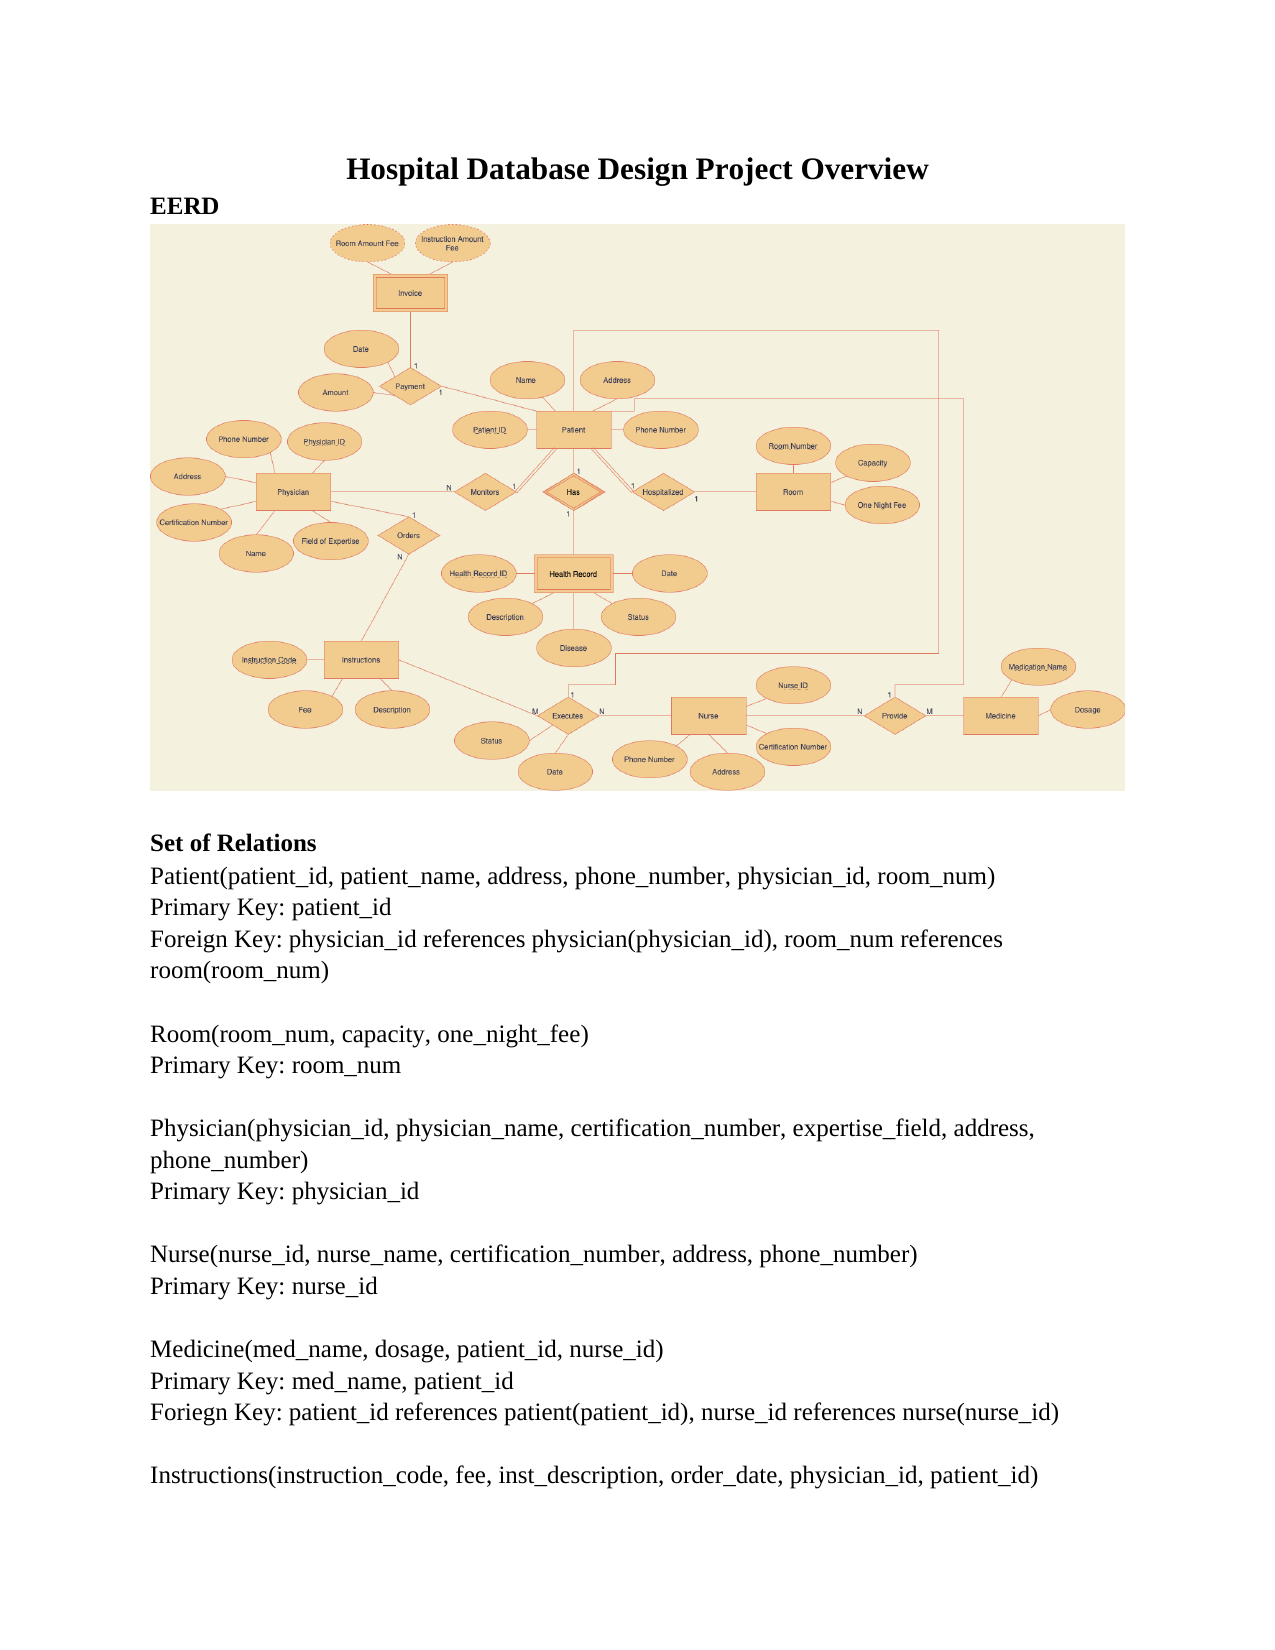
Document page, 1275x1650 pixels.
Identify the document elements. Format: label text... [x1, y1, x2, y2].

text EERD [150, 191, 1125, 220]
text Primary Key: room_num [150, 1050, 1125, 1079]
text Nurse(nurse_id, nurse_name, certification_number, address, phone_number) [150, 1239, 1125, 1268]
picture [150, 224, 1125, 791]
text Foriegn Key: patient_id references patient(patient_id), nurse_id references nurse(nurse_id) [150, 1397, 1125, 1426]
text Foreign Key: physician_id references physician(physician_id), room_num references room(room_num) [150, 924, 1125, 984]
text Primary Key: nurse_id [150, 1271, 1125, 1300]
text Set of Relations [150, 828, 1125, 857]
text Hospital Database Design Project Overview [150, 150, 1125, 186]
text Primary Key: patient_id [150, 892, 1125, 921]
text Patient(patient_id, patient_name, address, phone_number, physician_id, room_num) [150, 861, 1125, 889]
text Room(room_num, capacity, one_night_fee) [150, 1019, 1125, 1047]
text Primary Key: med_name, patient_id [150, 1366, 1125, 1394]
text Medicine(med_name, dosage, patient_id, nurse_id) [150, 1334, 1125, 1363]
text Instructions(instruction_code, fee, inst_description, order_date, physician_id, patient_id) [150, 1461, 1125, 1489]
text Primary Key: physician_id [150, 1176, 1125, 1205]
text Physician(physician_id, physician_name, certification_number, expertise_field, address, phone_number) [150, 1113, 1125, 1174]
